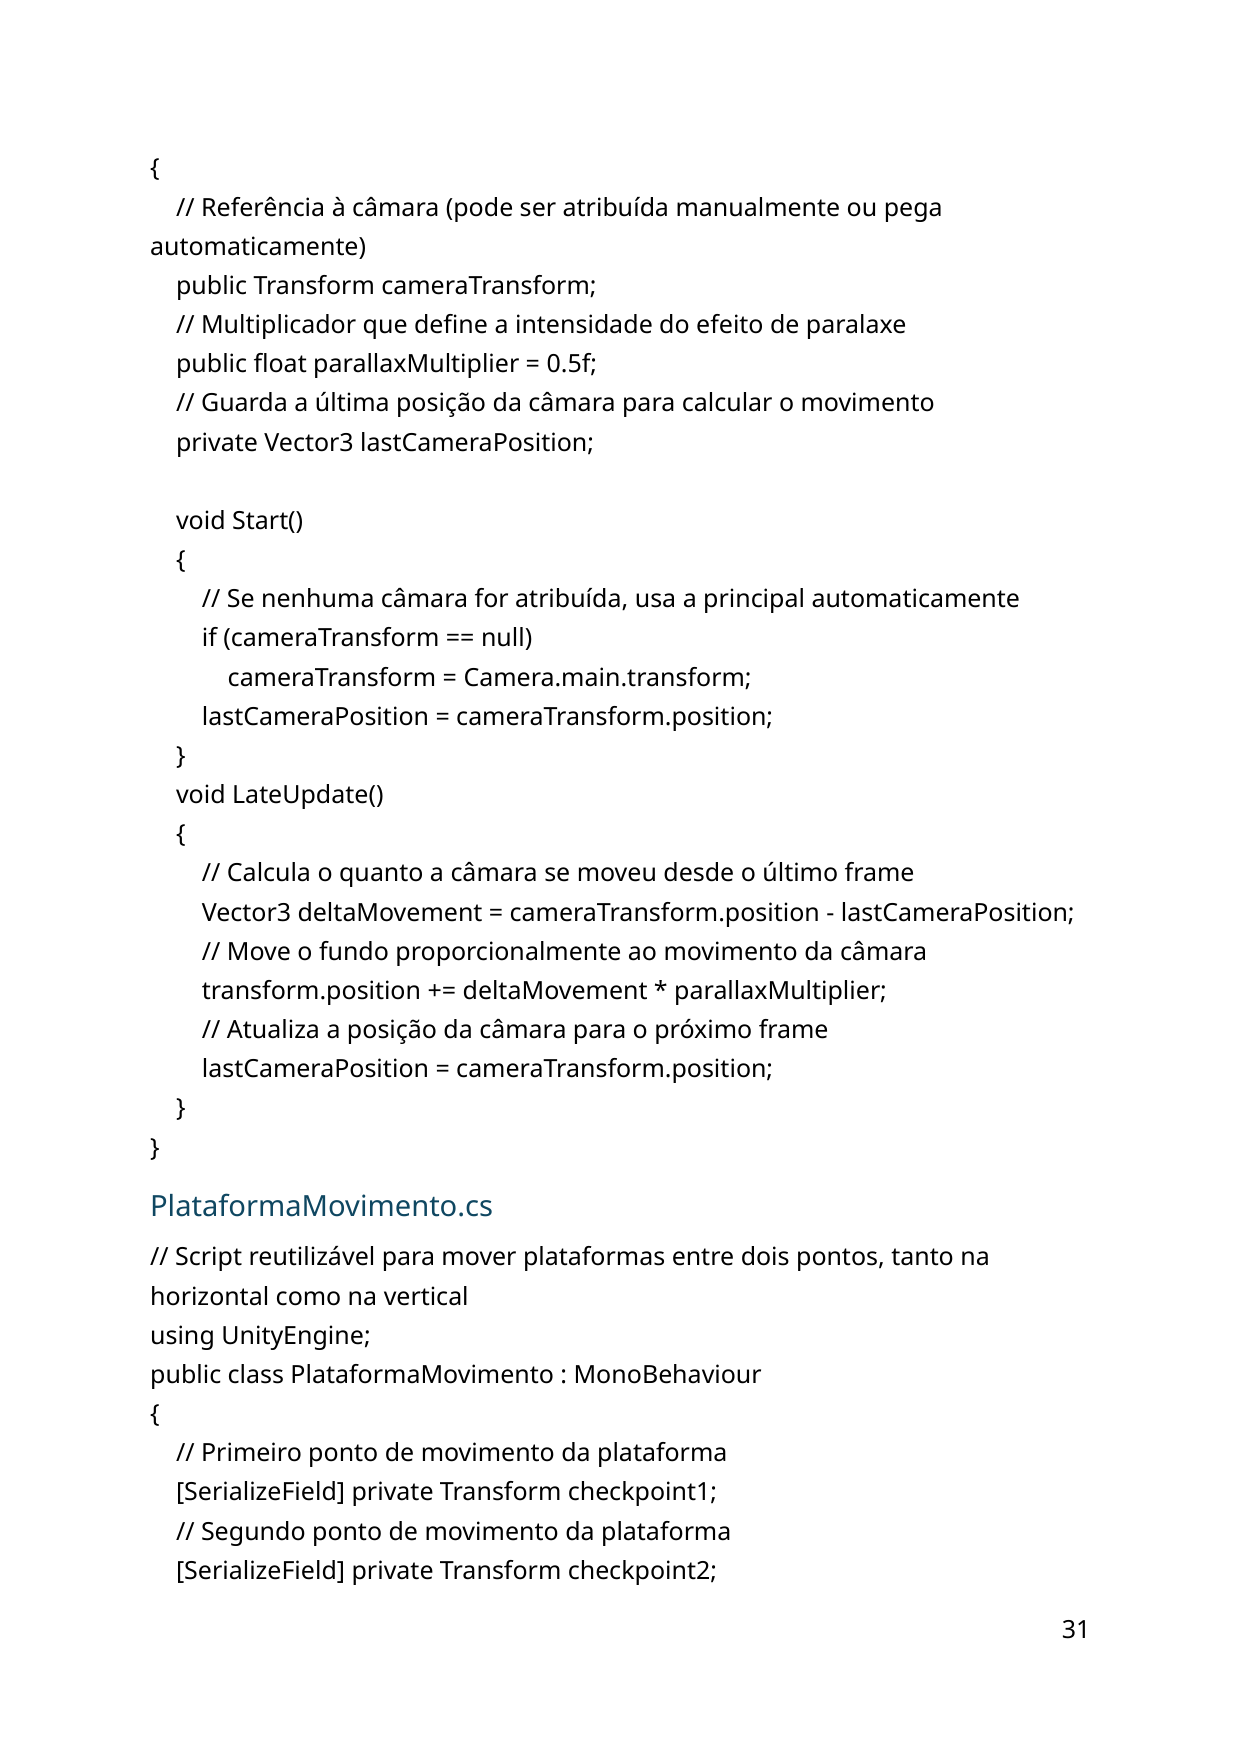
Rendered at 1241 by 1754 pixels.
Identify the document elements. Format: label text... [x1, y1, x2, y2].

text // Multiplicador que define a intensidade do efeito de paralaxe [150, 307, 1090, 341]
text { [150, 816, 1090, 850]
text void Start() [150, 502, 1090, 537]
text using UnityEngine; [150, 1317, 1090, 1351]
text // Se nenhuma câmara for atribuída, usa a principal automaticamente [150, 581, 1090, 615]
text // Atualiza a posição da câmara para o próximo frame [150, 1012, 1090, 1046]
text // Guarda a última posição da câmara para calcular o movimento [150, 385, 1090, 419]
text transform.position += deltaMovement * parallaxMultiplier; [150, 972, 1090, 1007]
text [SerializeField] private Transform checkpoint1; [150, 1474, 1090, 1508]
text } [150, 737, 1090, 772]
text // Referência à câmara (pode ser atribuída manualmente ou pega automaticamente) [150, 189, 1090, 262]
text // Move o fundo proporcionalmente ao movimento da câmara [150, 933, 1090, 967]
text Vector3 deltaMovement = cameraTransform.position - lastCameraPosition; [150, 894, 1090, 928]
text } [150, 1129, 1090, 1163]
text } [150, 1090, 1090, 1124]
subtitle PlataformaMovimento.cs [150, 1185, 1090, 1225]
text // Primeiro ponto de movimento da plataforma [150, 1435, 1090, 1469]
text public class PlataformaMovimento : MonoBehaviour [150, 1356, 1090, 1391]
text private Vector3 lastCameraPosition; [150, 424, 1090, 458]
text { [150, 542, 1090, 576]
text [SerializeField] private Transform checkpoint2; [150, 1552, 1090, 1586]
text lastCameraPosition = cameraTransform.position; [150, 1051, 1090, 1085]
text lastCameraPosition = cameraTransform.position; [150, 698, 1090, 732]
text // Script reutilizável para mover plataformas entre dois pontos, tanto na horizontal como na vertical [150, 1239, 1090, 1312]
text void LateUpdate() [150, 777, 1090, 811]
text public Transform cameraTransform; [150, 267, 1090, 302]
text { [150, 150, 1090, 184]
text cameraTransform = Camera.main.transform; [150, 659, 1090, 693]
text if (cameraTransform == null) [150, 620, 1090, 654]
text public float parallaxMultiplier = 0.5f; [150, 346, 1090, 380]
text { [150, 1396, 1090, 1430]
text // Calcula o quanto a câmara se moveu desde o último frame [150, 855, 1090, 889]
text // Segundo ponto de movimento da plataforma [150, 1513, 1090, 1547]
